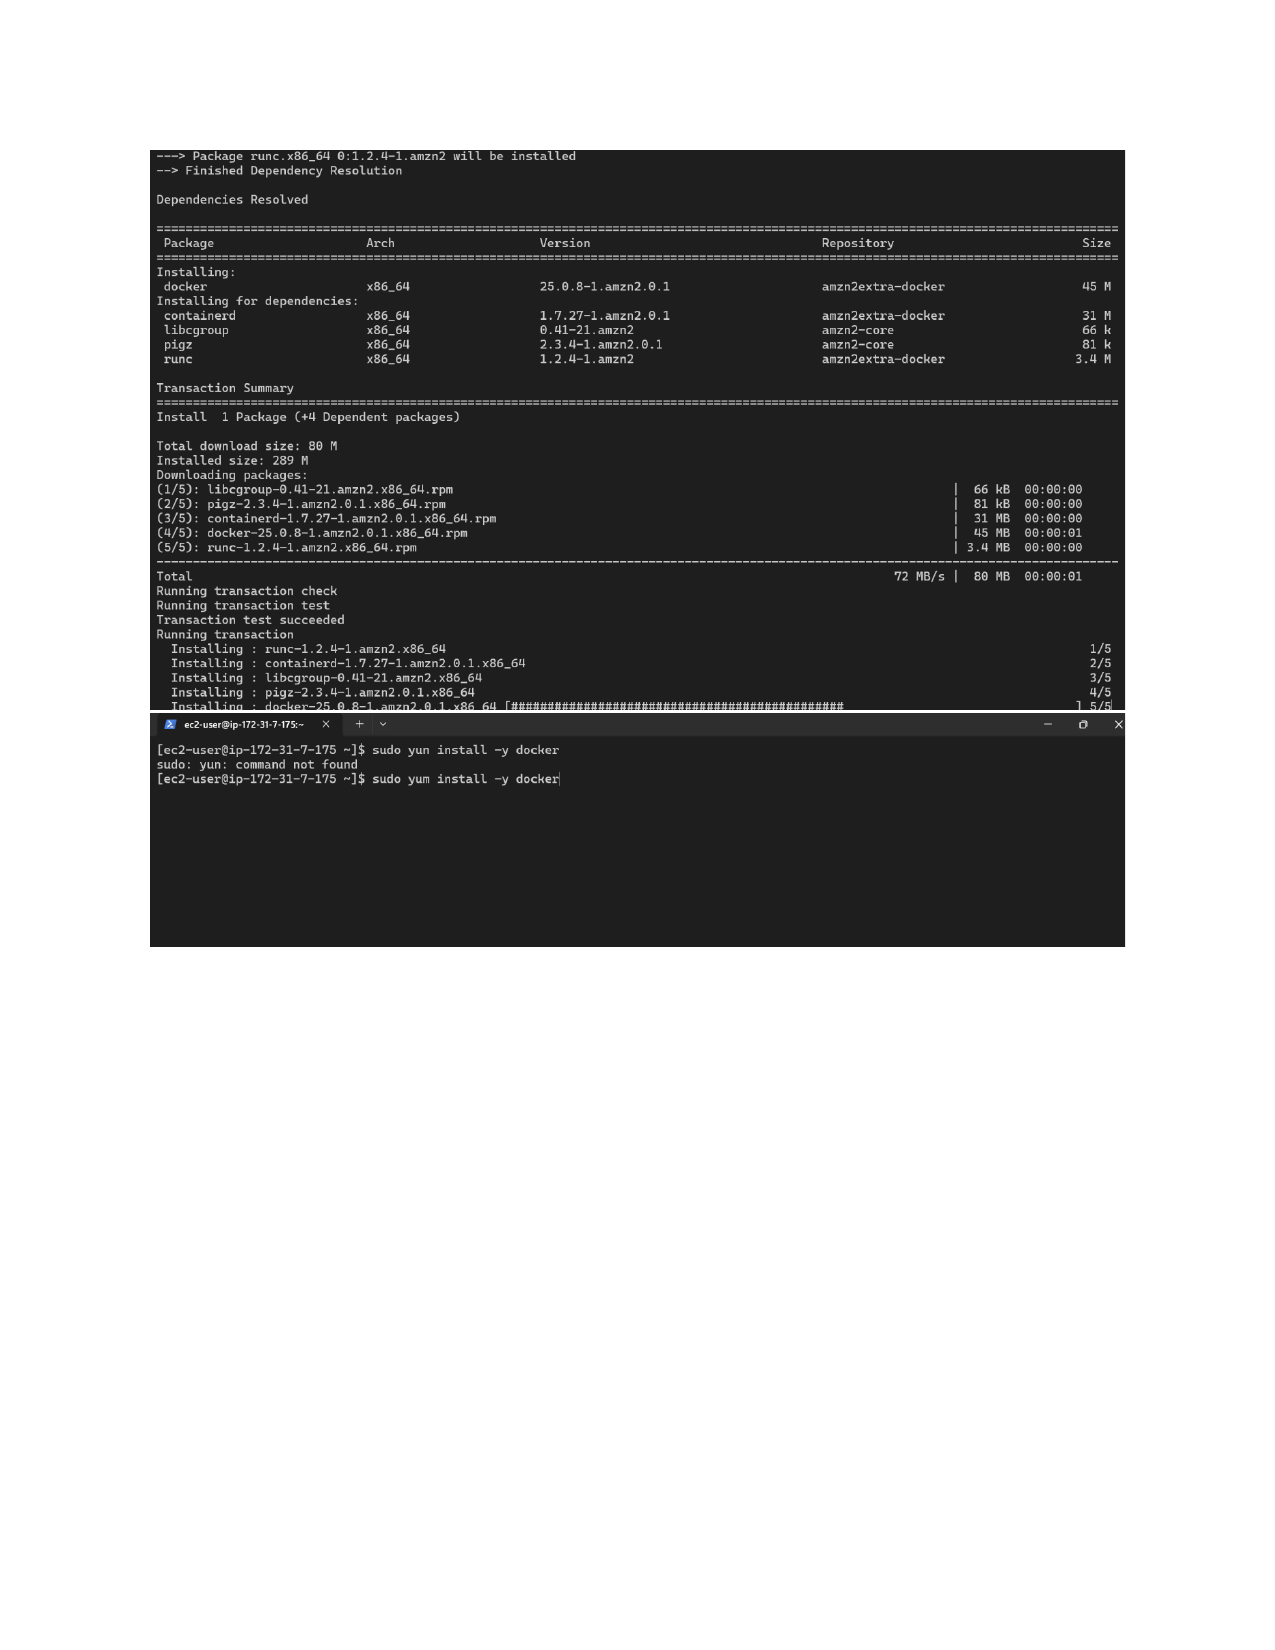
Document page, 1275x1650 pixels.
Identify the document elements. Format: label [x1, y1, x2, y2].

picture [150, 150, 1125, 710]
picture [150, 713, 1125, 947]
